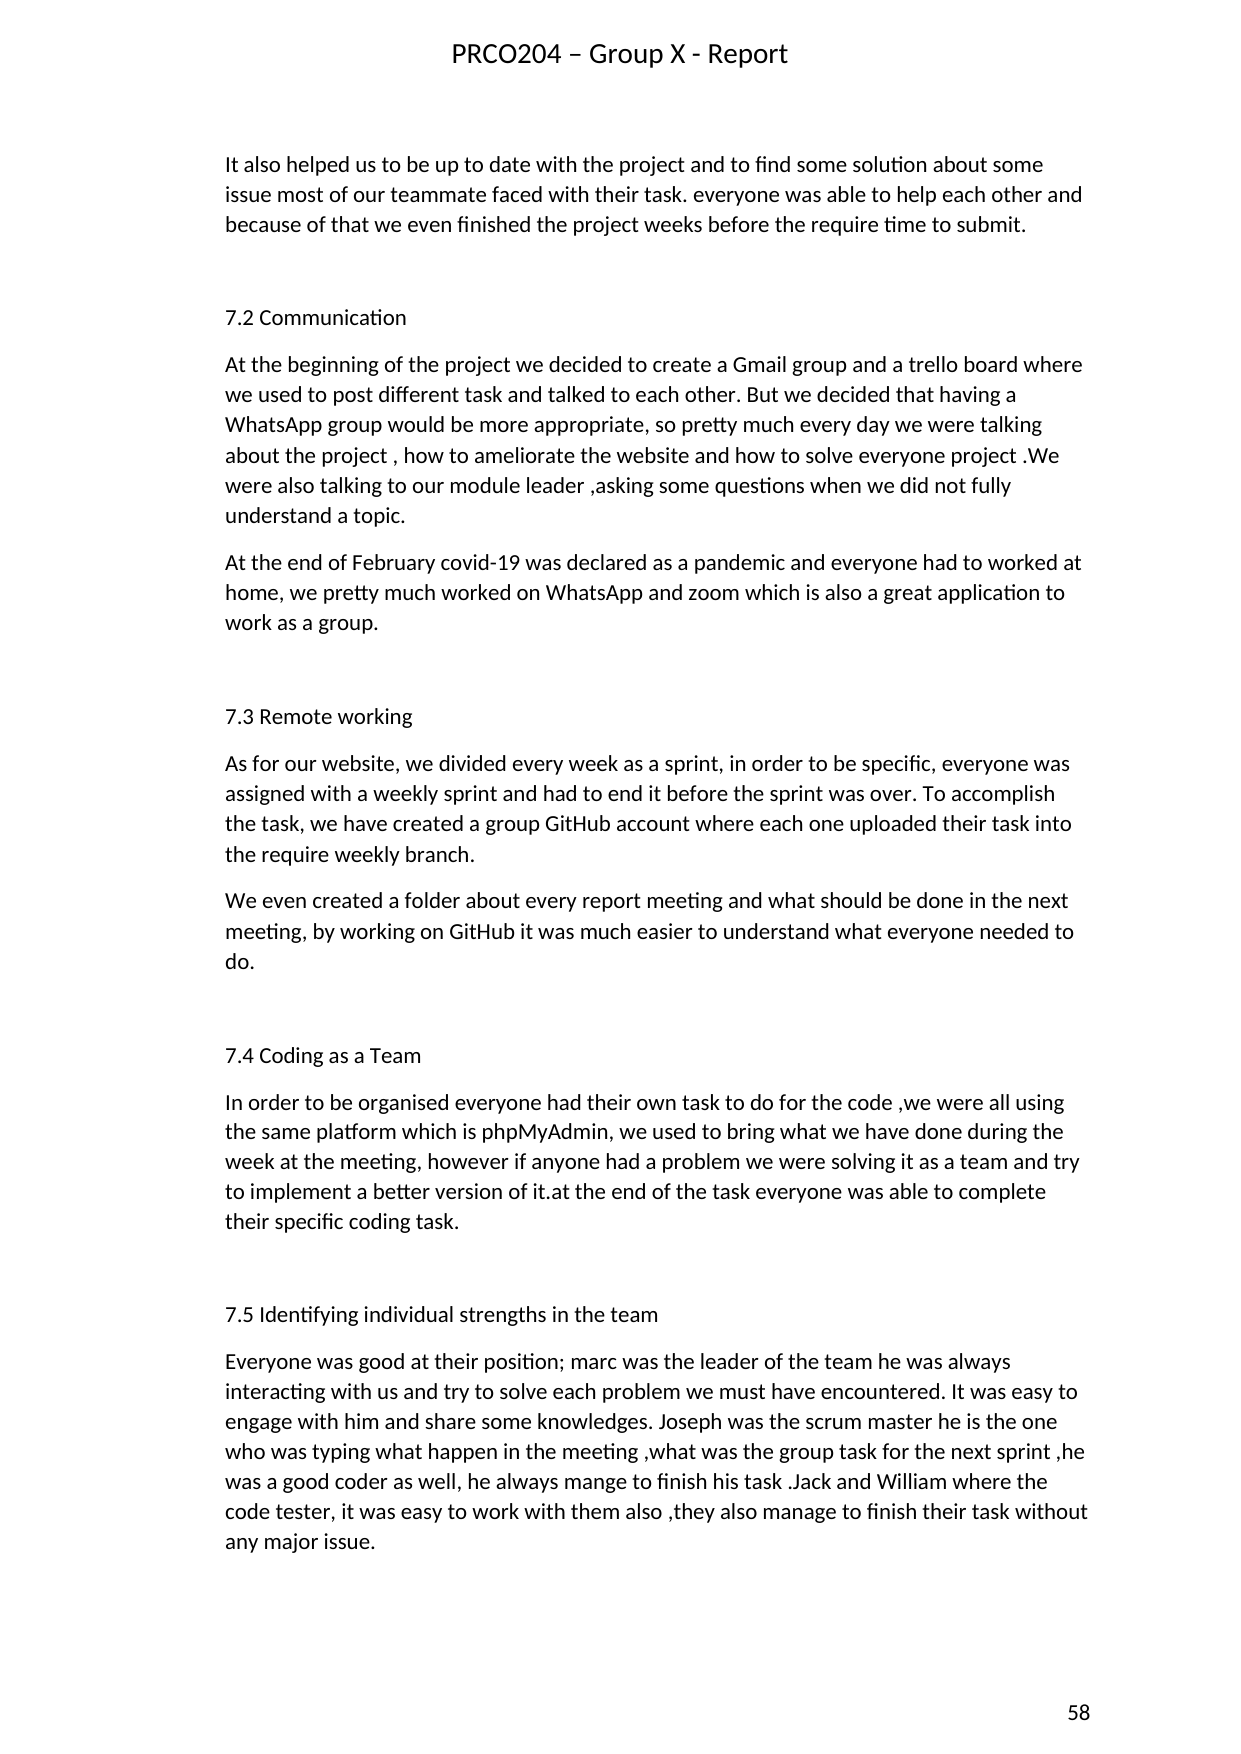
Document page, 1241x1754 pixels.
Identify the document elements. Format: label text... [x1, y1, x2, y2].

text 7.4 Coding as a Team [150, 1041, 1090, 1069]
text It also helped us to be up to date with the project and to find some solution about some issue most of our teammate faced with their task. everyone was able to help each other and because of that we even finished the project weeks before the require time to submit. [225, 150, 1090, 238]
text At the beginning of the project we decided to create a Gmail group and a trello board where we used to post different task and talked to each other. But we decided that having a WhatsApp group would be more appropriate, so pretty much every day we were talking about the project , how to ameliorate the website and how to solve everyone project .We were also talking to our module leader ,asking some questions when we did not fully understand a topic. [225, 350, 1090, 529]
text Everyone was good at their position; marc was the leader of the team he was always interacting with us and try to solve each problem we must have encountered. It was easy to engage with him and share some knowledges. Joseph was the scrum master he is the one who was typing what happen in the meeting ,what was the group task for the next sprint ,he was a good coder as well, he always mange to finish his task .Jack and William where the code tester, it was easy to work with them also ,they also manage to finish their task without any major issue. [225, 1347, 1090, 1555]
text 7.5 Identifying individual strengths in the team [150, 1301, 1090, 1329]
text We even created a folder about every report meeting and what should be done in the next meeting, by working on GitHub it was much easier to understand what everyone needed to do. [225, 887, 1090, 975]
text As for our website, we divided every week as a sprint, in order to be specific, everyone was assigned with a weekly sprint and had to end it before the sprint was over. To accomplish the task, we have created a group GitHub account where each one uploaded their task into the require weekly branch. [225, 749, 1090, 868]
text 7.2 Communication [150, 303, 1090, 331]
text In order to be organised everyone had their own task to do for the code ,we were all using the same platform which is phpMyAdmin, we used to bring what we have done during the week at the meeting, however if anyone had a problem we were solving it as a team and try to implement a better version of it.at the end of the task everyone was able to complete their specific coding task. [225, 1088, 1090, 1235]
text At the end of February covid-19 was declared as a pandemic and everyone had to worked at home, we pretty much worked on WhatsApp and zoom which is also a great application to work as a group. [225, 548, 1090, 636]
text 7.3 Remote working [150, 702, 1090, 730]
